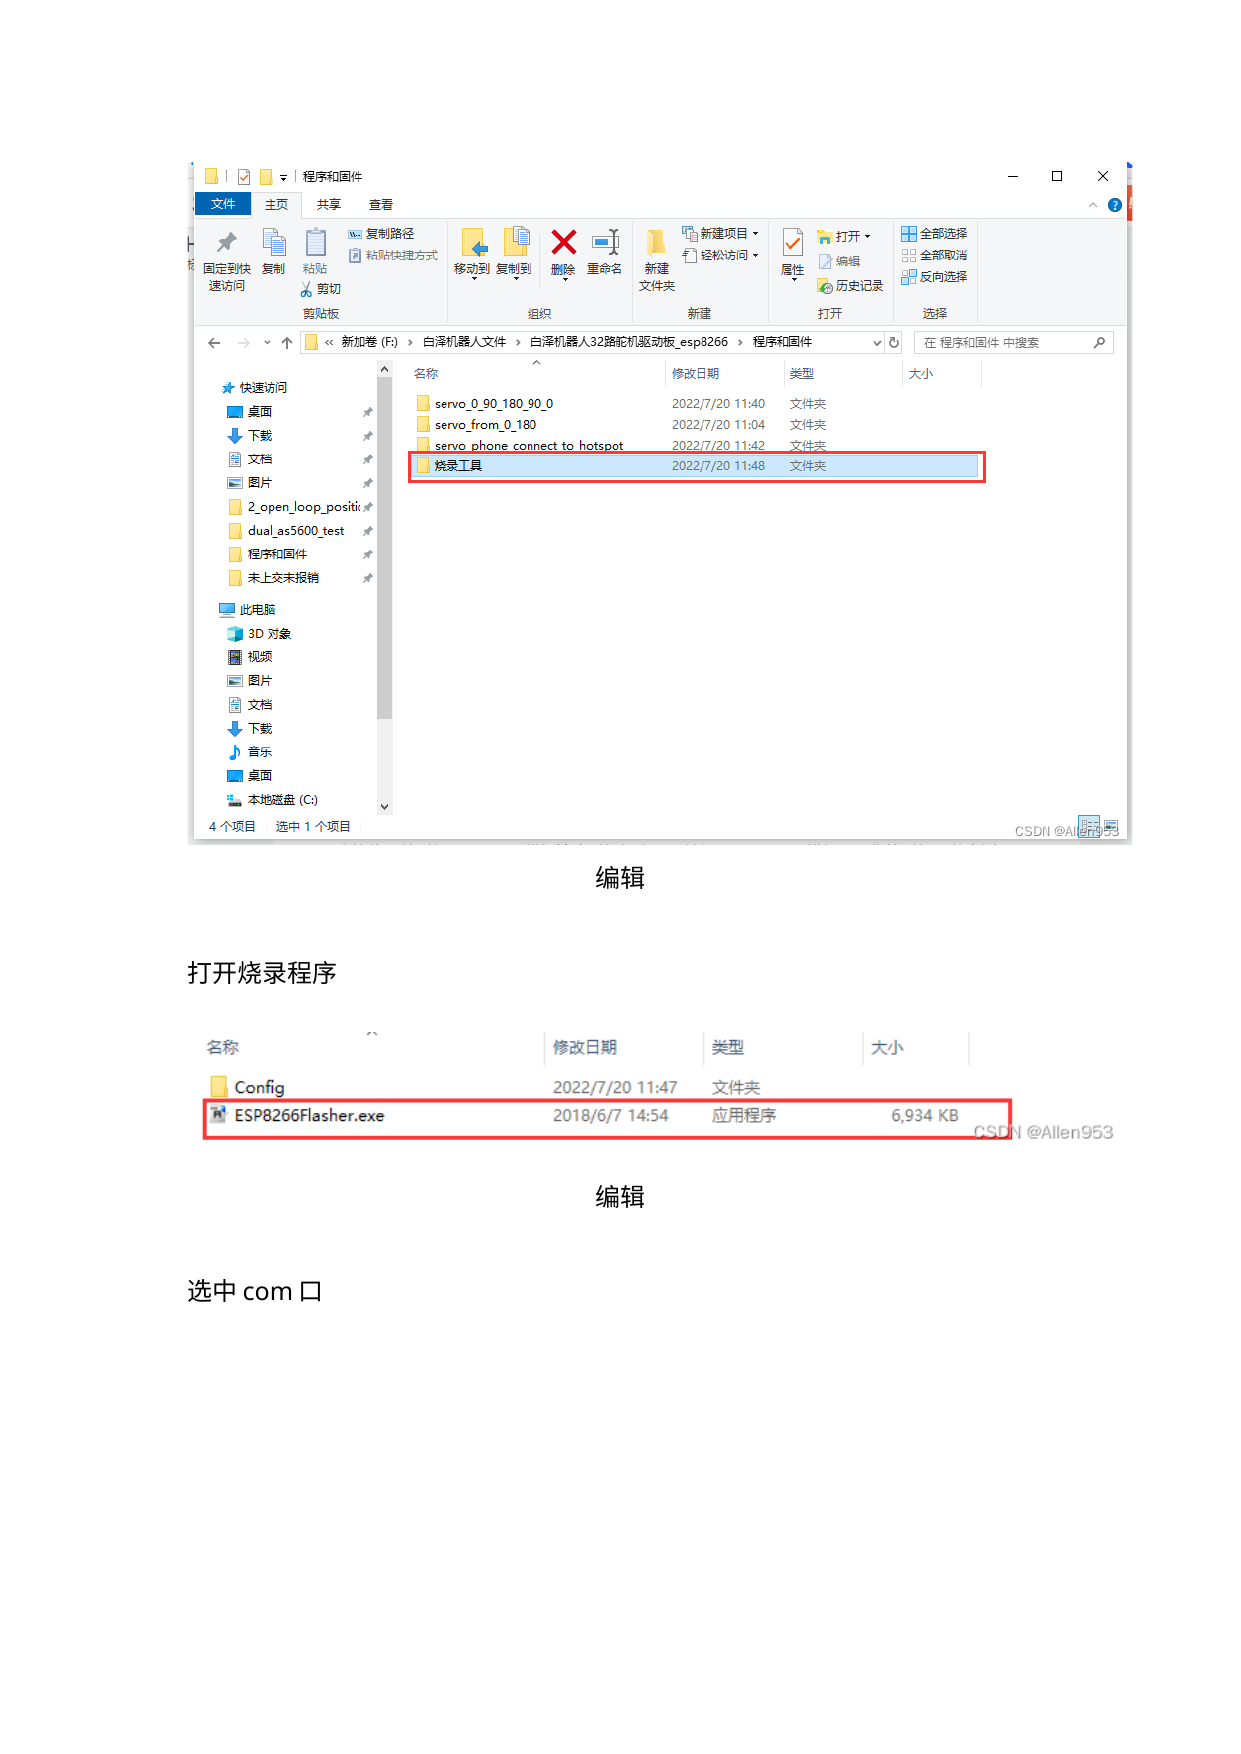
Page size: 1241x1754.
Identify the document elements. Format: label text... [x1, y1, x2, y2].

text 选中com口 [187, 1257, 1053, 1322]
picture [187, 1032, 1133, 1152]
text 编辑 [187, 1152, 1053, 1228]
text 打开烧录程序 [187, 939, 1053, 1004]
picture [187, 162, 1133, 845]
text 编辑 [187, 845, 1053, 909]
